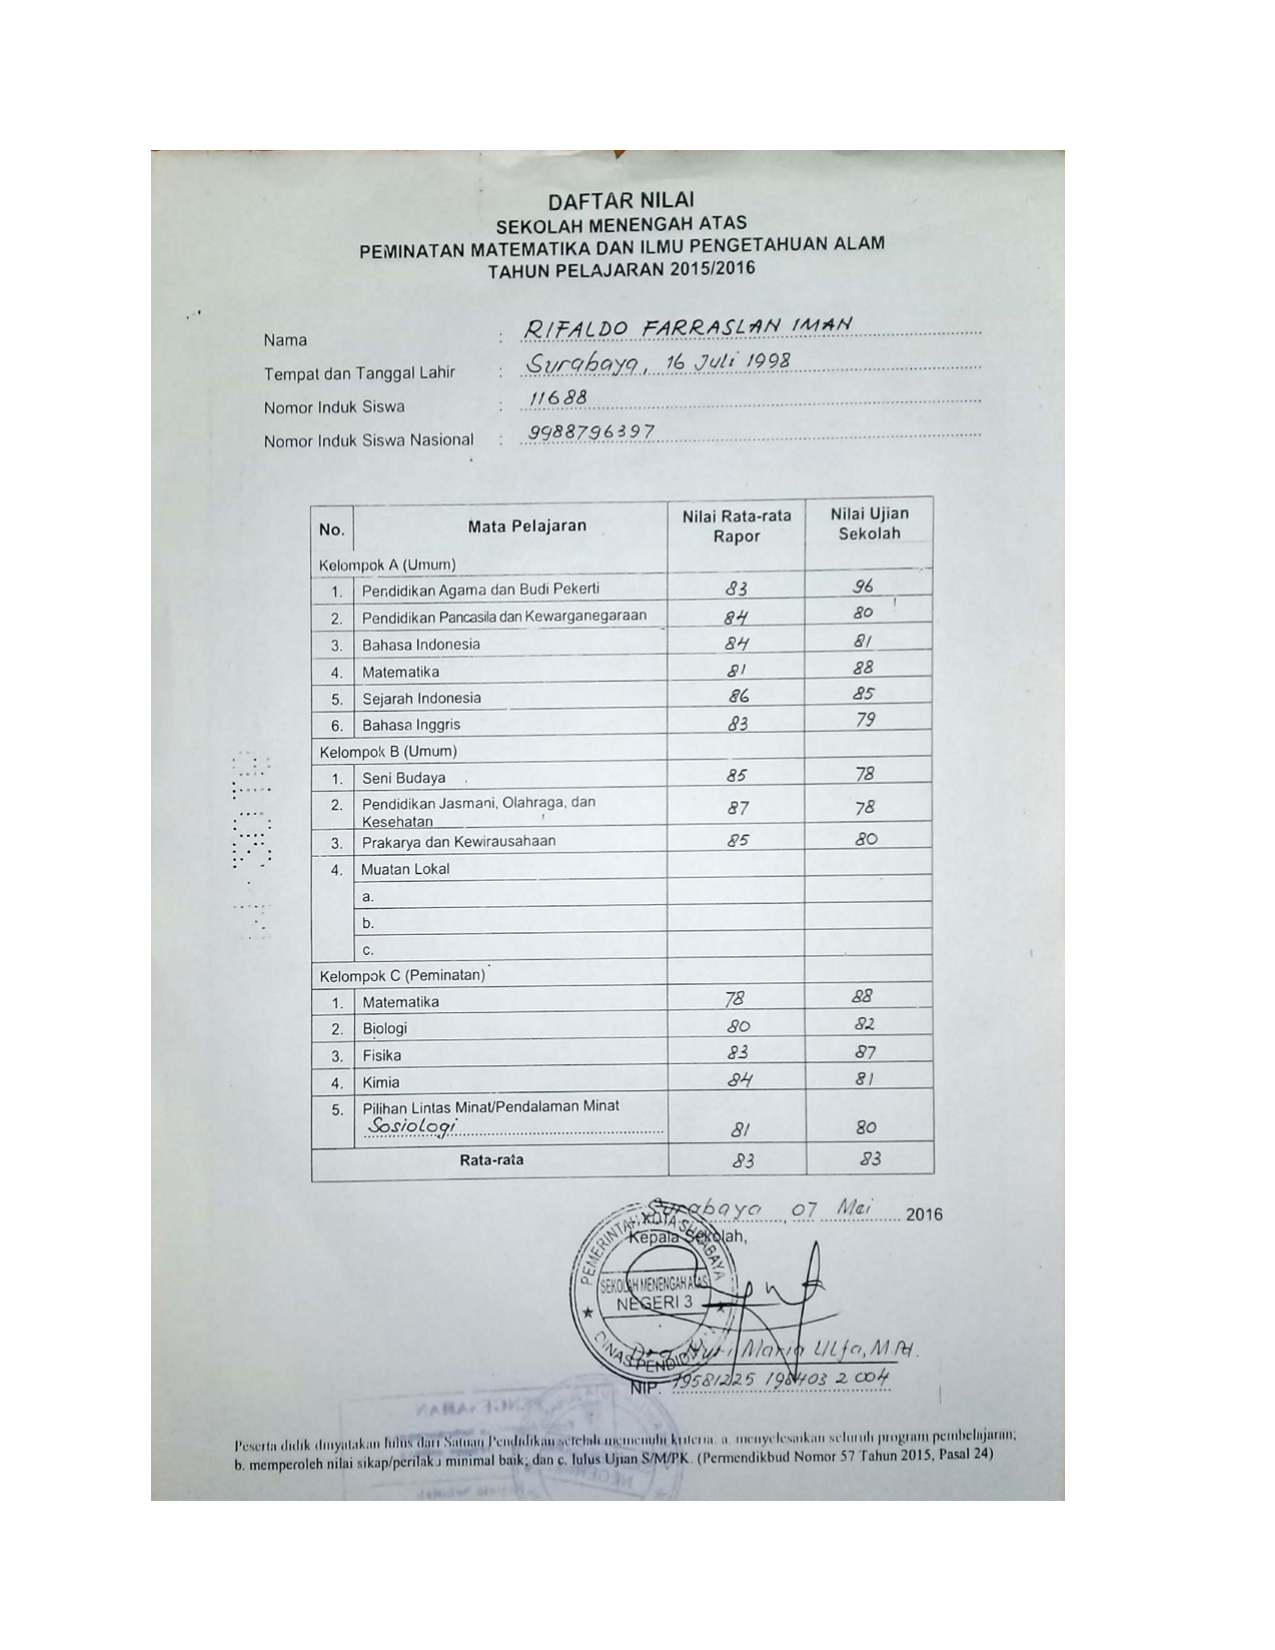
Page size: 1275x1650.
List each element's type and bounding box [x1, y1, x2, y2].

picture [151, 150, 1065, 1501]
